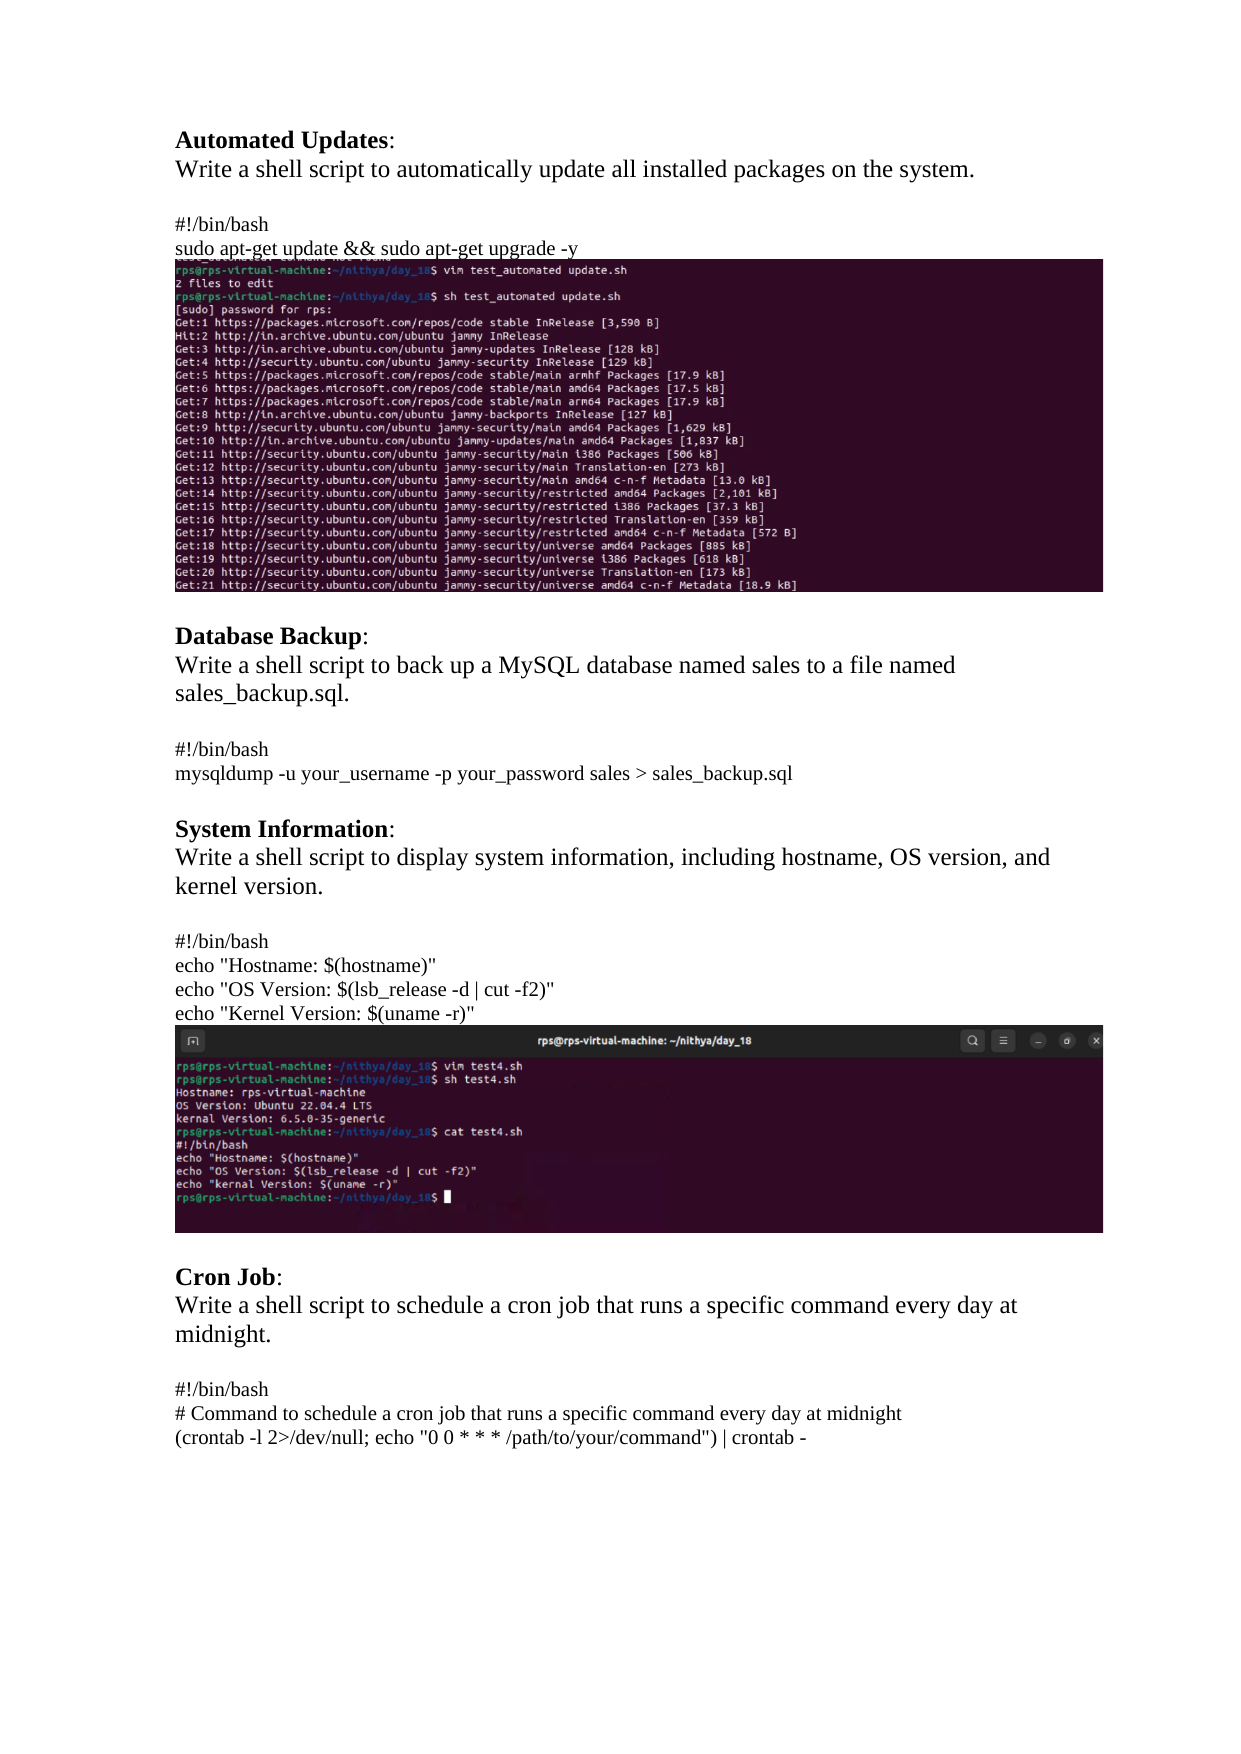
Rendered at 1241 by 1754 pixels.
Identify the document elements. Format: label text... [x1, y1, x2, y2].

text sudo apt-get update && sudo apt-get upgrade -y [175, 236, 1103, 259]
picture [175, 259, 1104, 592]
text #!/bin/bash [175, 1377, 1103, 1401]
text System Information: Write a shell script to display system information, including hostname, OS version, and kernel version. [175, 814, 1103, 900]
text #!/bin/bash [175, 929, 1103, 953]
text Cron Job: Write a shell script to schedule a cron job that runs a specific command every day at midnight. [175, 1262, 1103, 1348]
text echo "Kernel Version: $(uname -r)" [175, 1001, 1103, 1025]
text mysqldump -u your_username -p your_password sales > sales_backup.sql [175, 761, 1103, 784]
text Automated Updates: Write a shell script to automatically update all installed packages on the system. [175, 125, 1103, 182]
text (crontab -l 2>/dev/null; echo "0 0 * * * /path/to/your/command") | crontab - [175, 1425, 1103, 1449]
text # Command to schedule a cron job that runs a specific command every day at midnight [175, 1401, 1103, 1425]
text #!/bin/bash [175, 736, 1103, 761]
text echo "Hostname: $(hostname)" [175, 953, 1103, 977]
text Database Backup: Write a shell script to back up a MySQL database named sales to a file named sales_backup.sql. [175, 621, 1103, 707]
text echo "OS Version: $(lsb_release -d | cut -f2)" [175, 977, 1103, 1001]
text #!/bin/bash [175, 212, 1103, 236]
picture [175, 1025, 1104, 1233]
